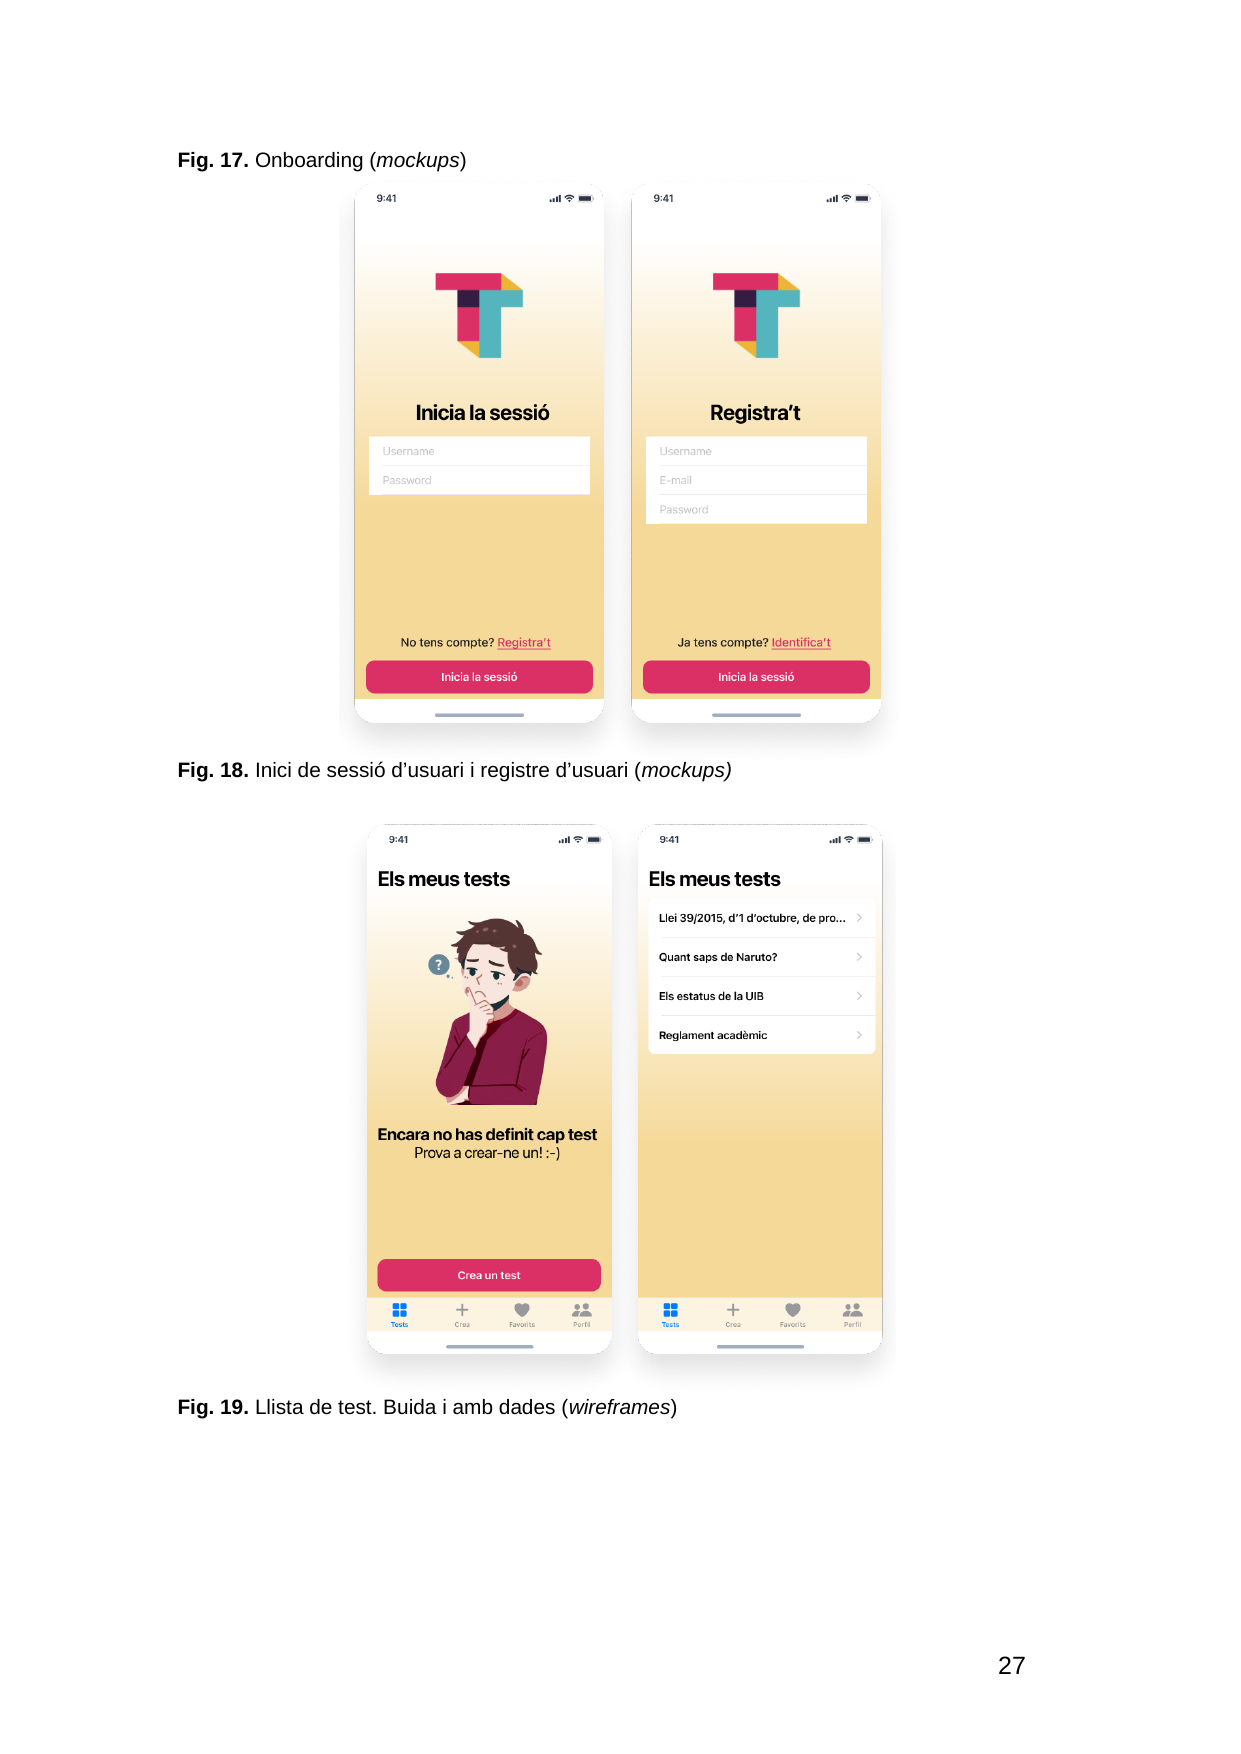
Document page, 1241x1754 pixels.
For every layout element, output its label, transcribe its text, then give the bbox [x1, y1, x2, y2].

text Fig. 17. Onboarding (mockups) [177, 148, 1063, 172]
picture [339, 171, 901, 759]
text Fig. 18. Inici de sessió d’usuari i registre d’usuari (mockups) [177, 758, 1063, 782]
picture [344, 811, 896, 1395]
text Fig. 19. Llista de test. Buida i amb dades (wireframes) [177, 1394, 1063, 1418]
